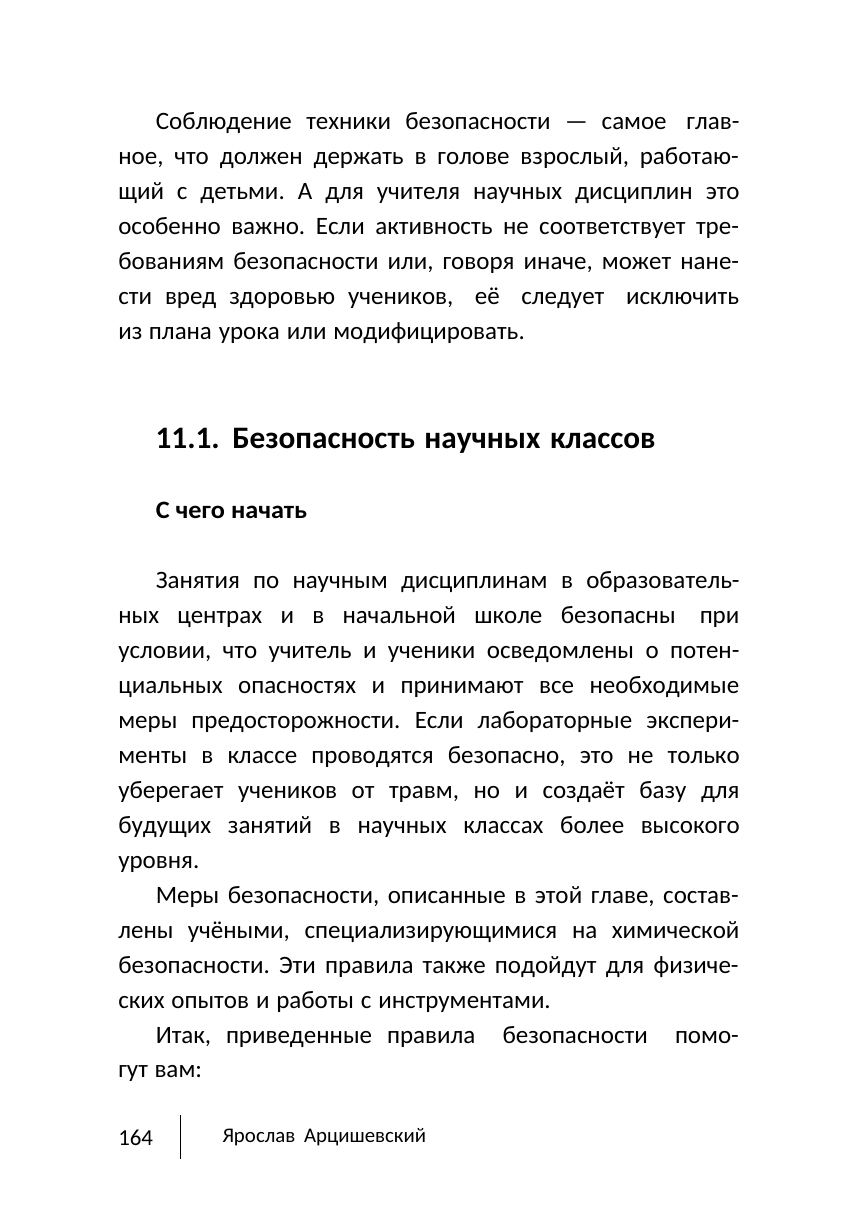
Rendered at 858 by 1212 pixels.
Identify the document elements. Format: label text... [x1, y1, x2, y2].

text Итак, приведенные правила безопасности помо- гут вам: [118, 1019, 739, 1084]
subtitle Безопасность научных классов [155, 418, 751, 456]
text Меры безопасности, описанные в этой главе, состав- лены учёными, специализирующимися на химической безопасности. Эти правила также подойдут для физиче- ских опытов и работы с инструментами. [118, 879, 739, 1014]
text Занятия по научным дисциплинам в образователь- ных центрах и в начальной школе безопасны при условии, что учитель и ученики осведомлены о потен- циальных опасностях и принимают все необходимые меры предосторожности. Если лабораторные экспери- менты в классе проводятся безопасно, это не только уберегает учеников от травм, но и создаёт базу для будущих занятий в научных классах более высокого уровня. [118, 564, 739, 874]
subtitle С чего начать [156, 494, 751, 524]
text Соблюдение техники безопасности — самое глав- ное, что должен держать в голове взрослый, работаю- щий с детьми. А для учителя научных дисциплин это особенно важно. Если активность не соответствует тре- бованиям безопасности или, говоря иначе, может нане- сти вред здоровью учеников, её следует исключить из плана урока или модифицировать. [118, 105, 739, 346]
